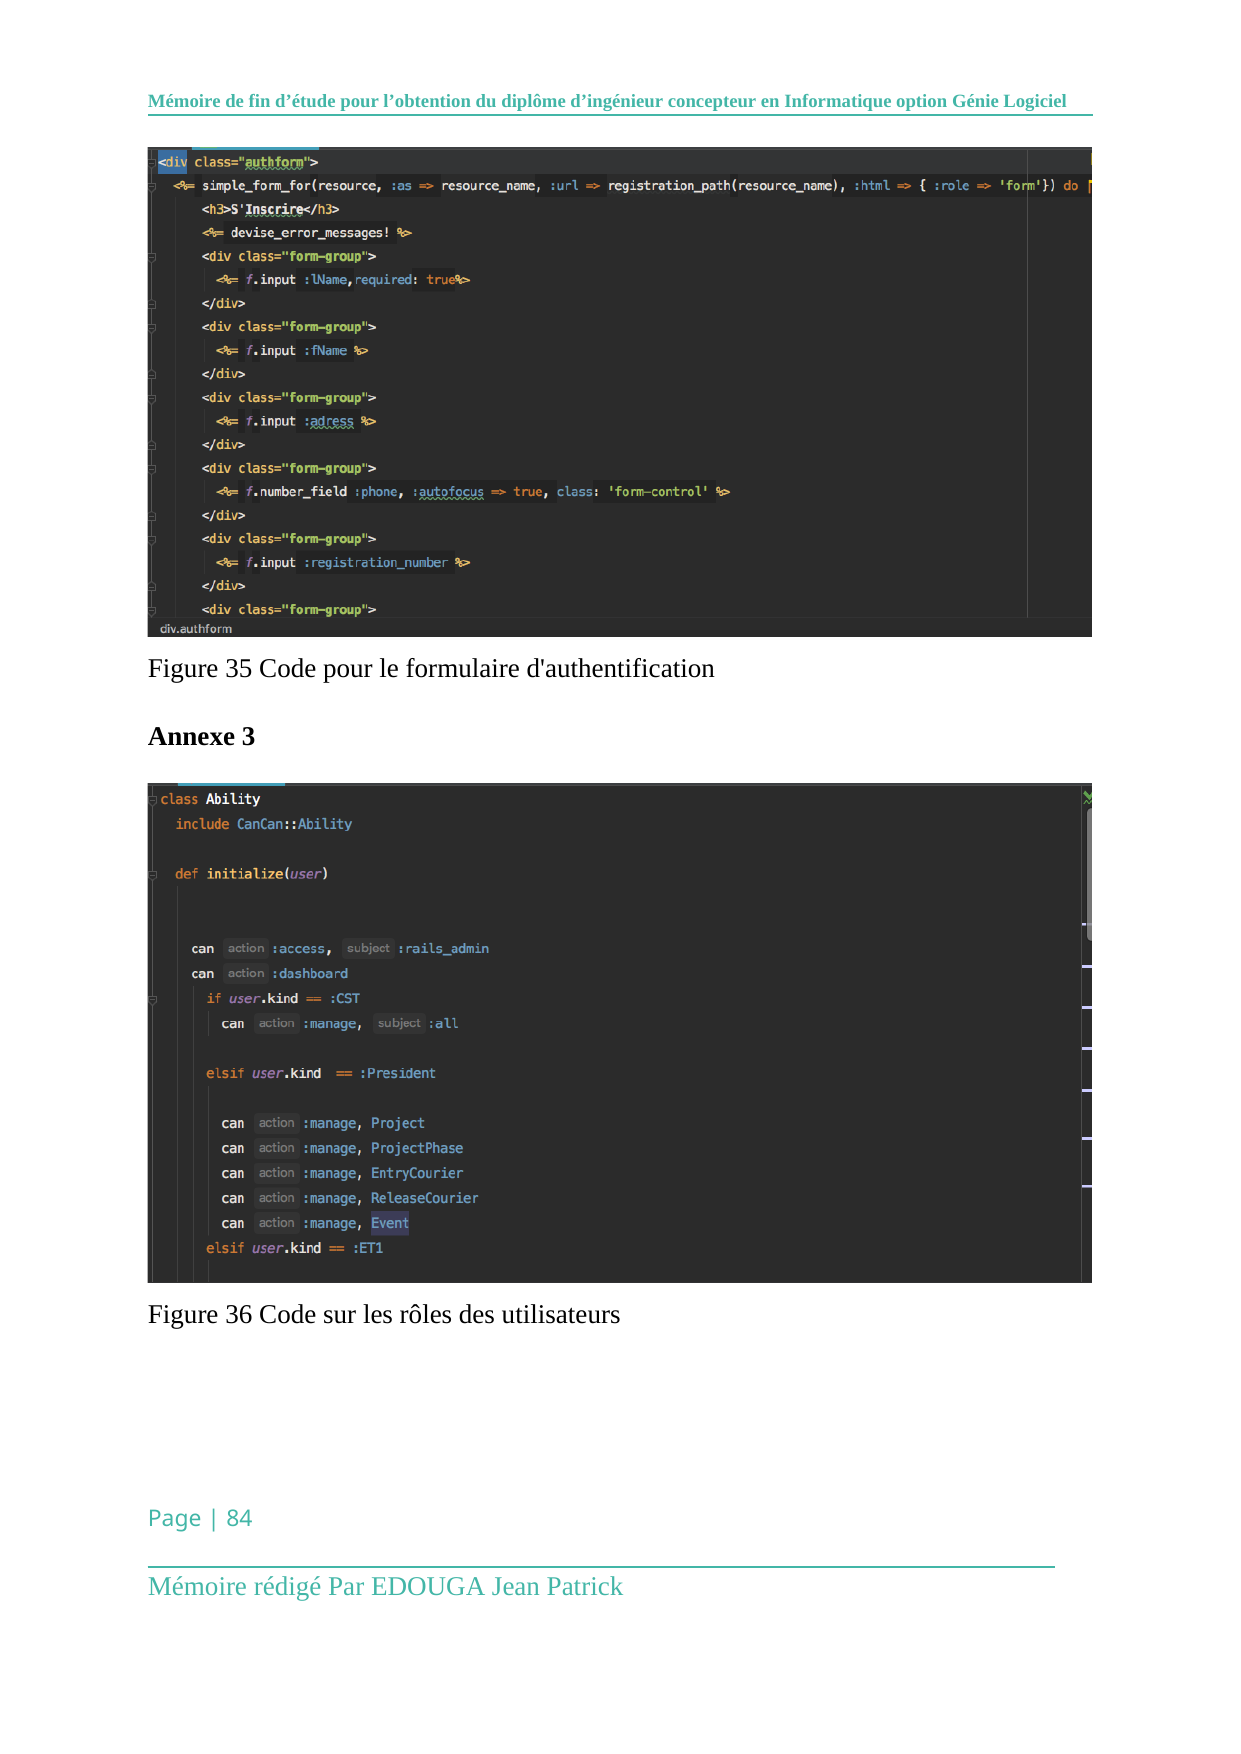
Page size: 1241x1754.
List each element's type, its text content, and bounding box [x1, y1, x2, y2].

text Annexe 3 [148, 720, 1093, 751]
picture [147, 783, 1092, 1283]
text Figure 36 Code sur les rôles des utilisateurs [148, 1298, 1093, 1329]
picture [147, 147, 1092, 637]
